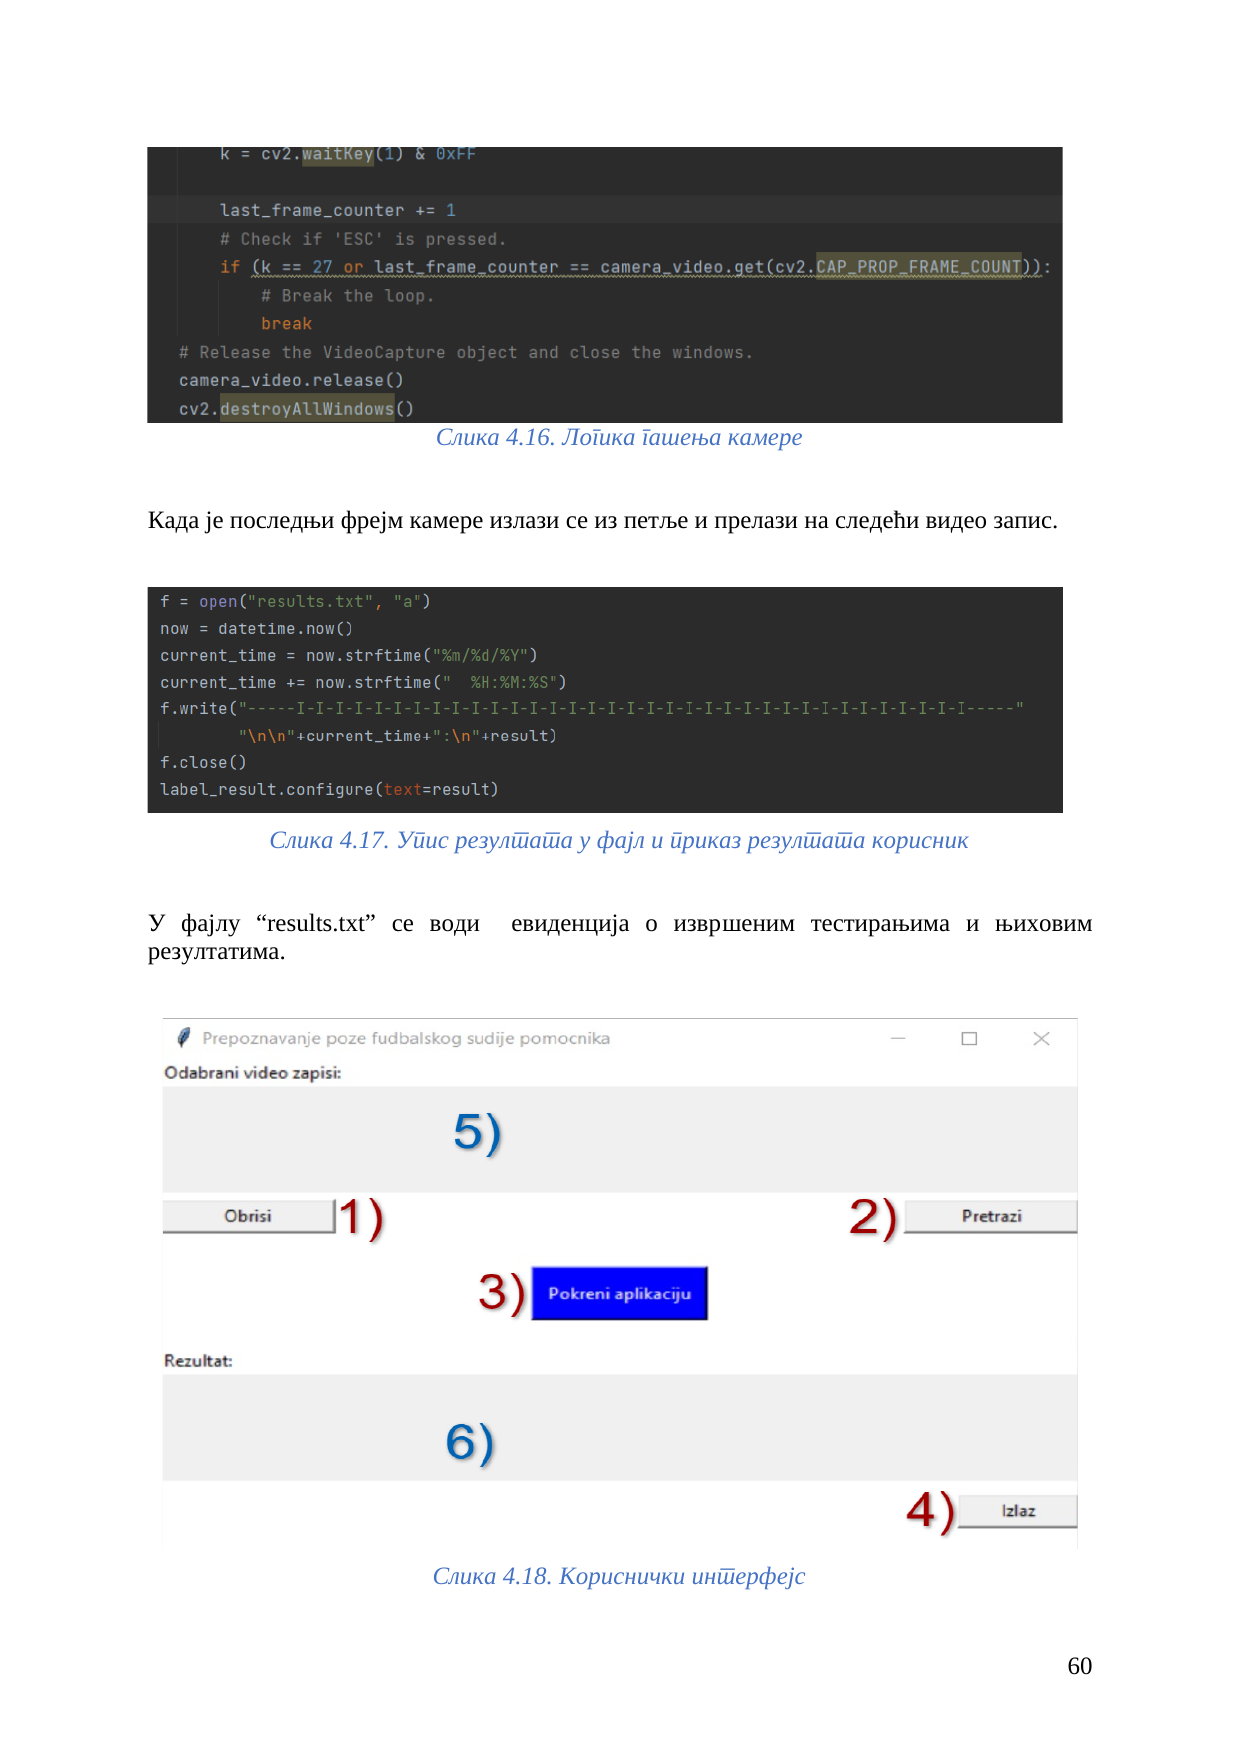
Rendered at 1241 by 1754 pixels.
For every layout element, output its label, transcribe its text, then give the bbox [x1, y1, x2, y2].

text Слика 4.18. Кориснички интерфејс [148, 1561, 1092, 1590]
text Када је последњи фрејм камере излази се из петље и прелази на следећи видео запис. [148, 505, 1092, 534]
text У фајлу “results.txt” се води евиденција о извршеним тестирањима и њиховим резултатимa. [148, 908, 1092, 965]
text Слика 4.17. Упис резултата у фајл и приказ резултата корисник [148, 825, 1092, 854]
picture [147, 587, 1063, 813]
picture [147, 147, 1063, 423]
picture [162, 1018, 1078, 1549]
